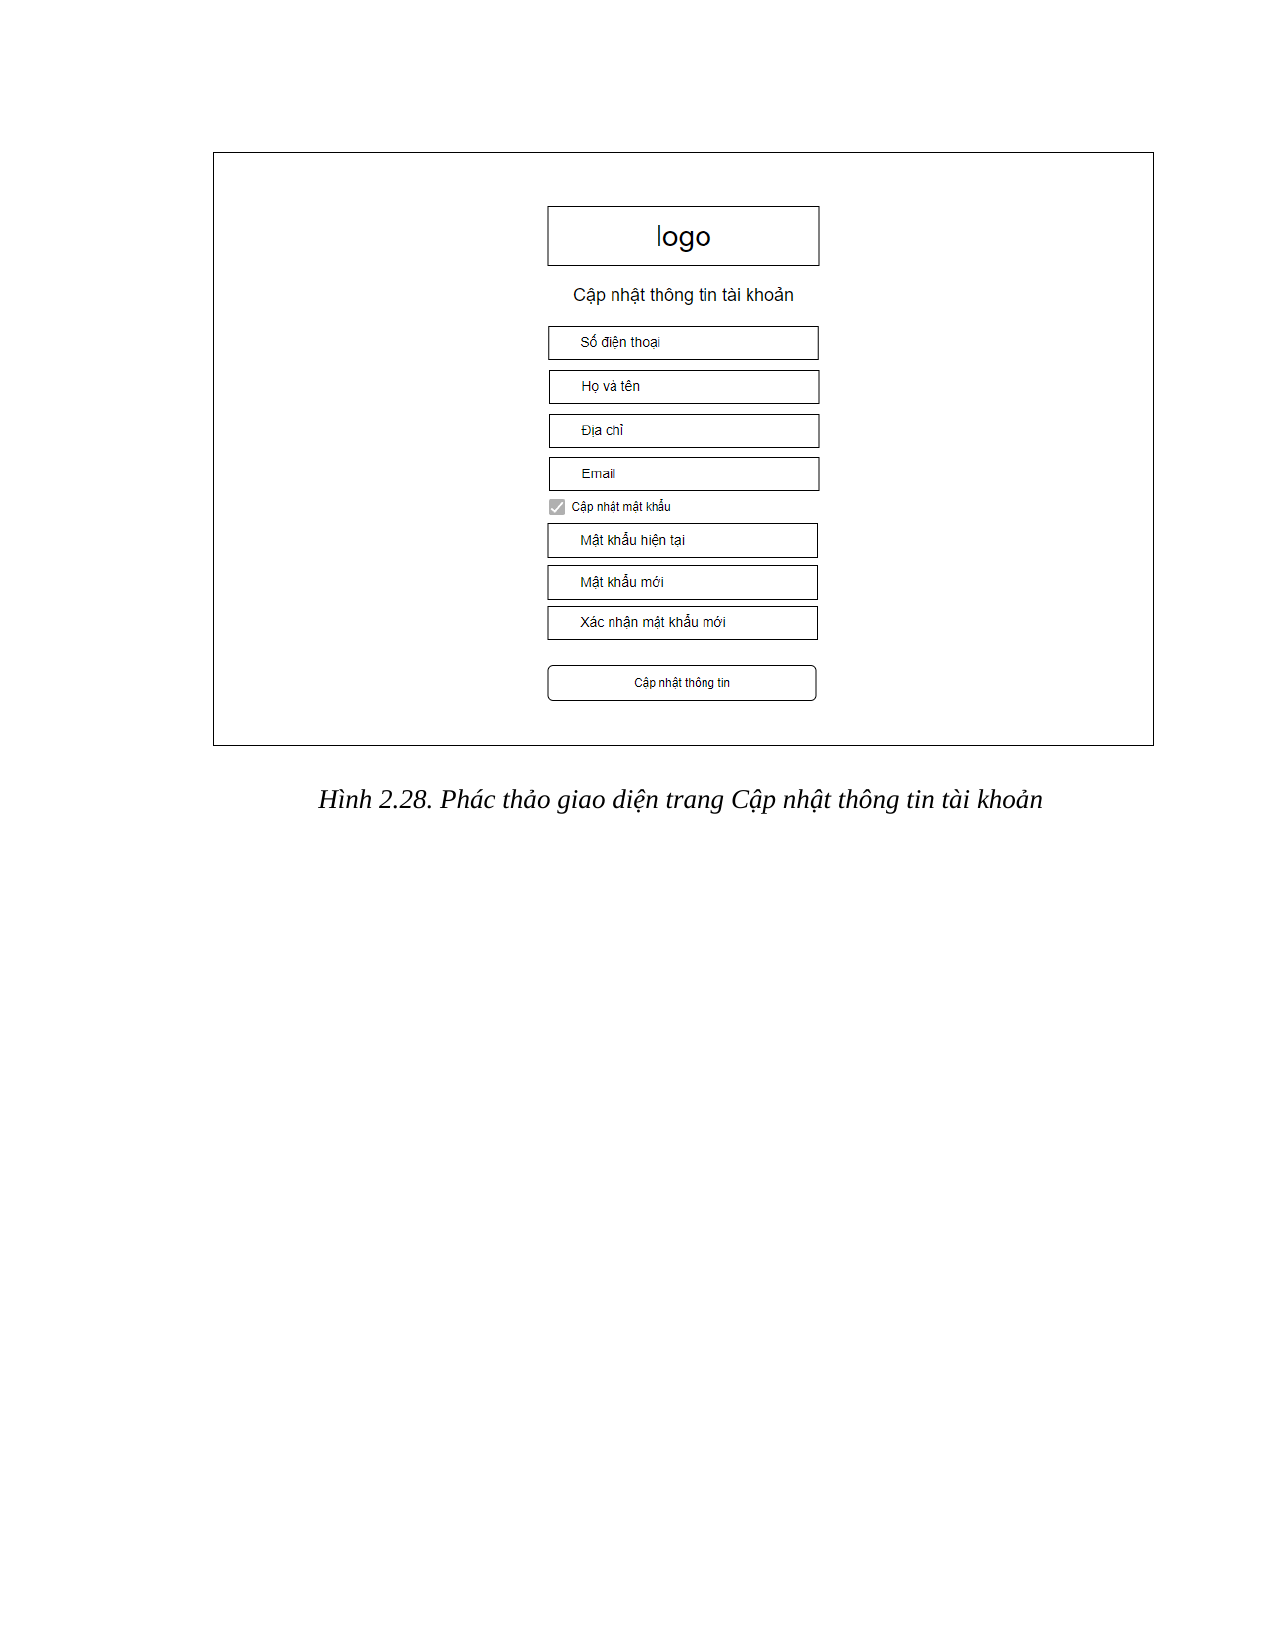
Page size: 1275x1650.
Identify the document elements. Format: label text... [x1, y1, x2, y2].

picture [206, 147, 1157, 750]
